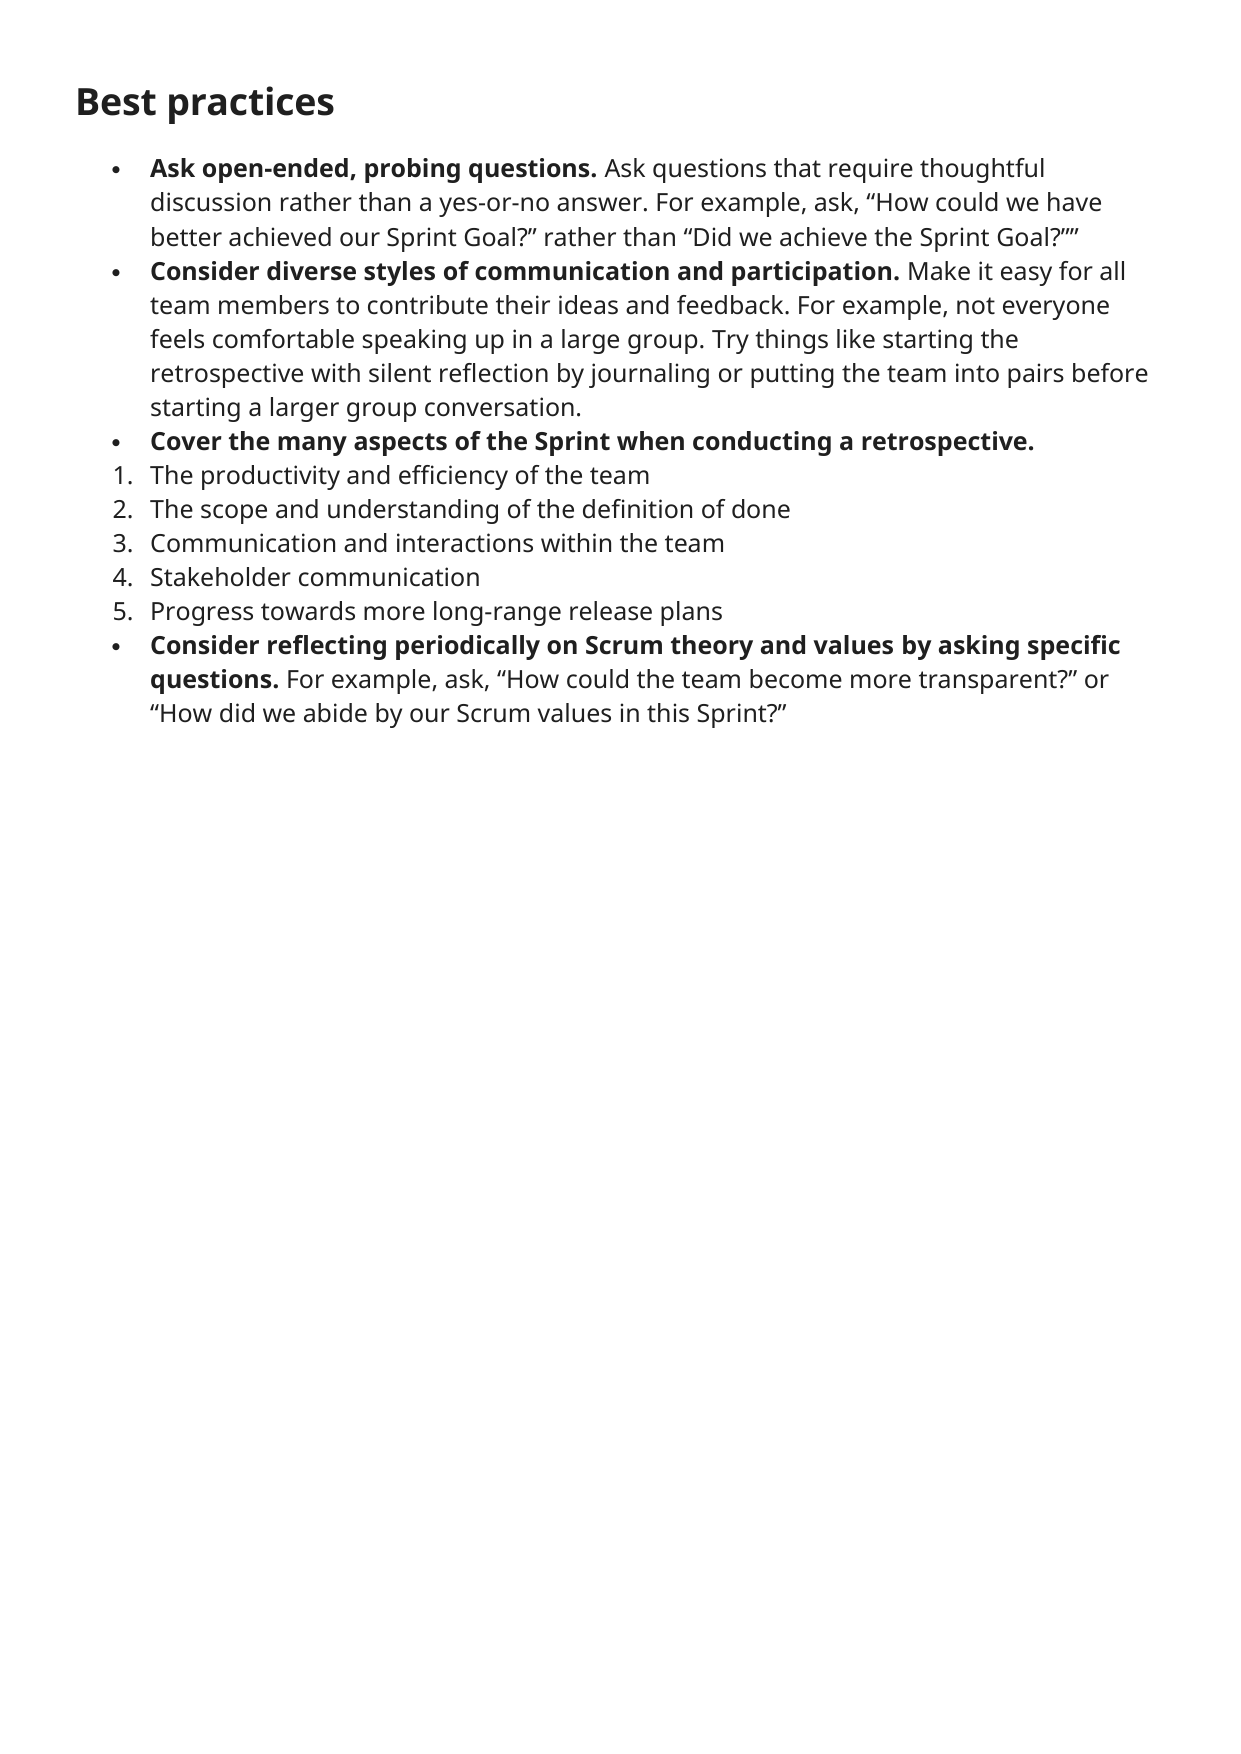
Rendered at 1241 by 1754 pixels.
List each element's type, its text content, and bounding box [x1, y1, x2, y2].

list The scope and understanding of the definition of done [112, 492, 1165, 526]
list Stakeholder communication [112, 560, 1165, 594]
list Cover the many aspects of the Sprint when conducting a retrospective. [112, 423, 1165, 458]
list Progress towards more long-range release plans [112, 594, 1165, 628]
list The productivity and efficiency of the team [112, 458, 1165, 492]
text Best practices [75, 75, 1165, 126]
list Ask open-ended, probing questions. Ask questions that require thoughtful discussion rather than a yes-or-no answer. For example, ask, “How could we have better achieved our Sprint Goal?” rather than “Did we achieve the Sprint Goal?”” [112, 151, 1165, 253]
list Communication and interactions within the team [112, 526, 1165, 560]
list Consider reflecting periodically on Scrum theory and values by asking specific questions. For example, ask, “How could the team become more transparent?” or “How did we abide by our Scrum values in this Sprint?” [112, 628, 1165, 730]
list Consider diverse styles of communication and participation. Make it easy for all team members to contribute their ideas and feedback. For example, not everyone feels comfortable speaking up in a large group. Try things like starting the retrospective with silent reflection by journaling or putting the team into pairs before starting a larger group conversation. [112, 253, 1165, 423]
